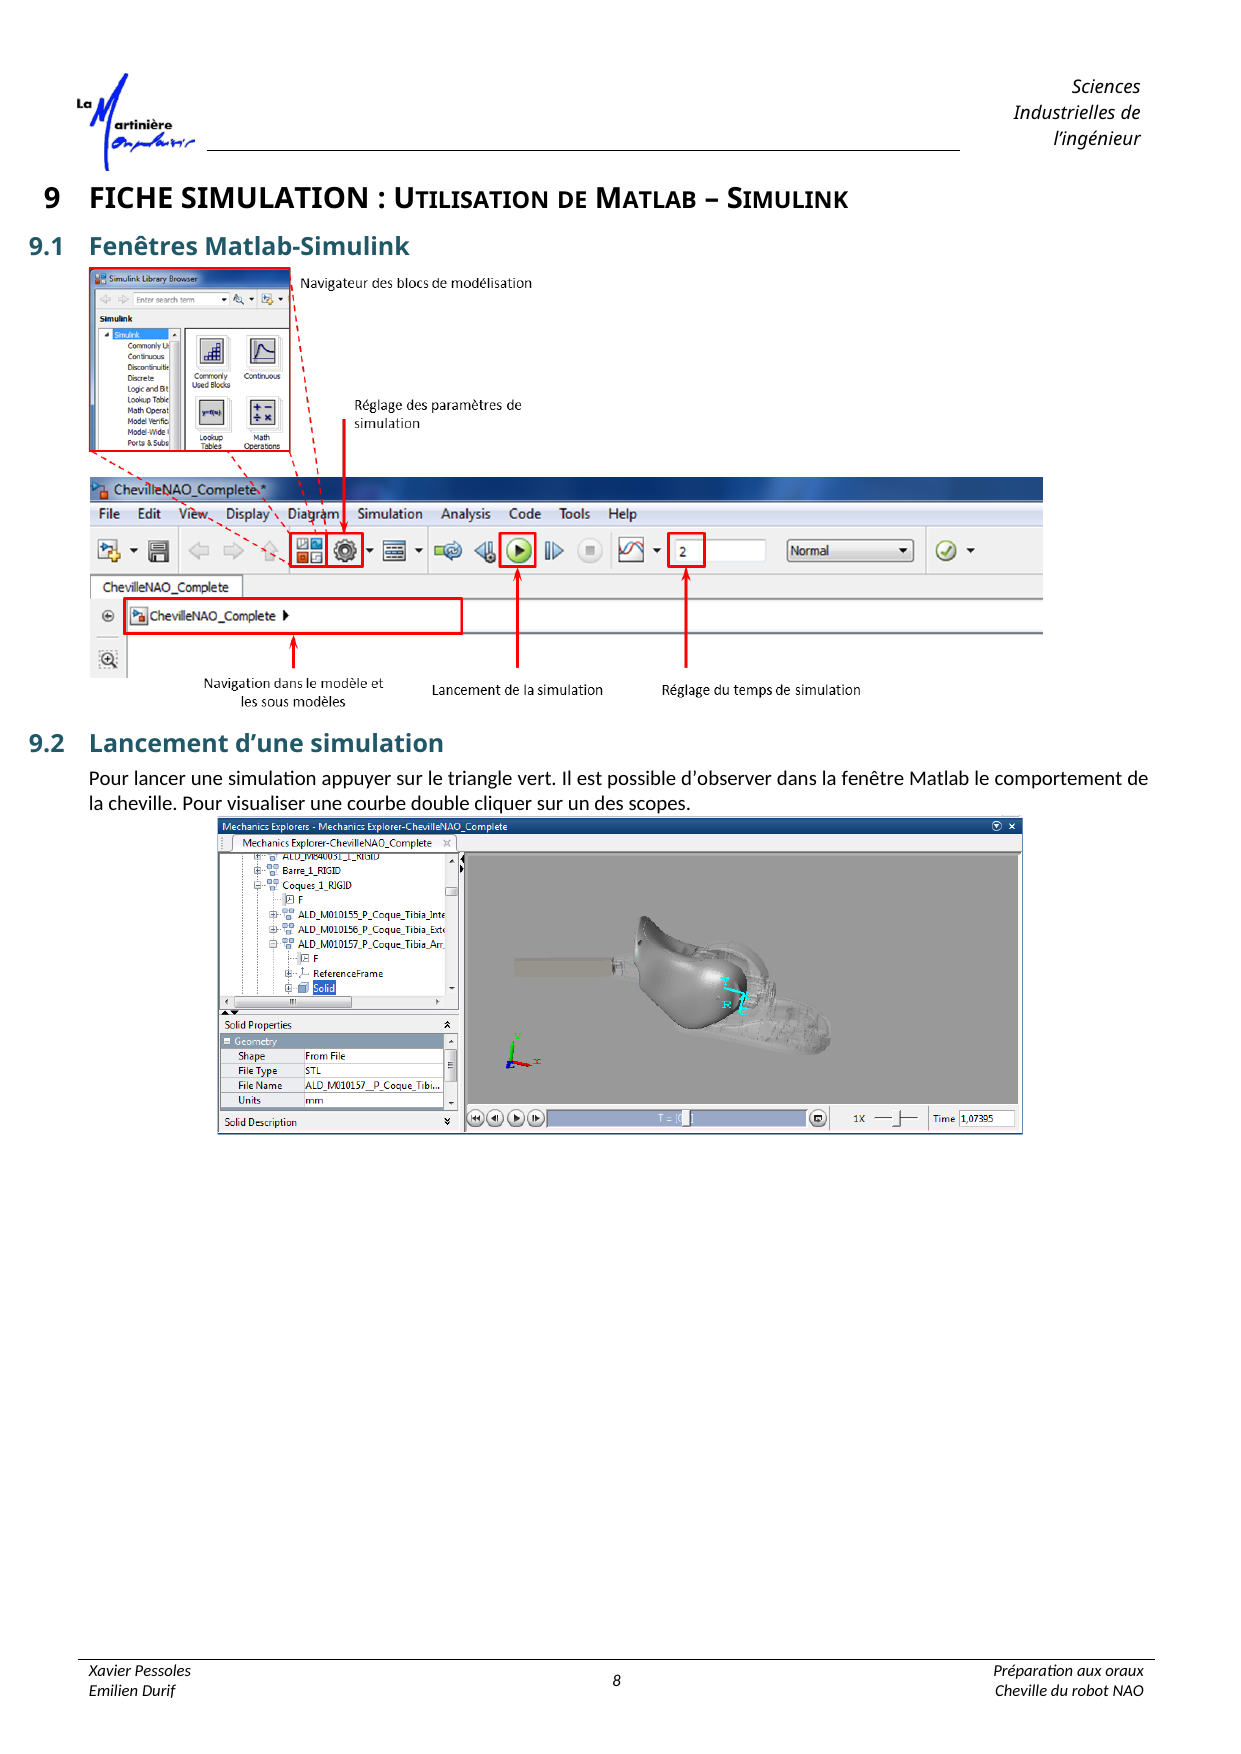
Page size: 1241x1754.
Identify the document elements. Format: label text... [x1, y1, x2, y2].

subtitle FICHE SIMULATION : Utilisation de Matlab – Simulink [44, 177, 1152, 217]
picture [88, 267, 1043, 720]
picture [77, 73, 195, 171]
picture [217, 815, 1023, 1135]
subtitle Lancement d’une simulation [29, 726, 1152, 760]
subtitle Fenêtres Matlab-Simulink [29, 229, 1152, 263]
text Pour lancer une simulation appuyer sur le triangle vert. Il est possible d’observer dans la fenêtre Matlab le comportement de la cheville. Pour visualiser une courbe double cliquer sur un des scopes. [89, 765, 1152, 816]
